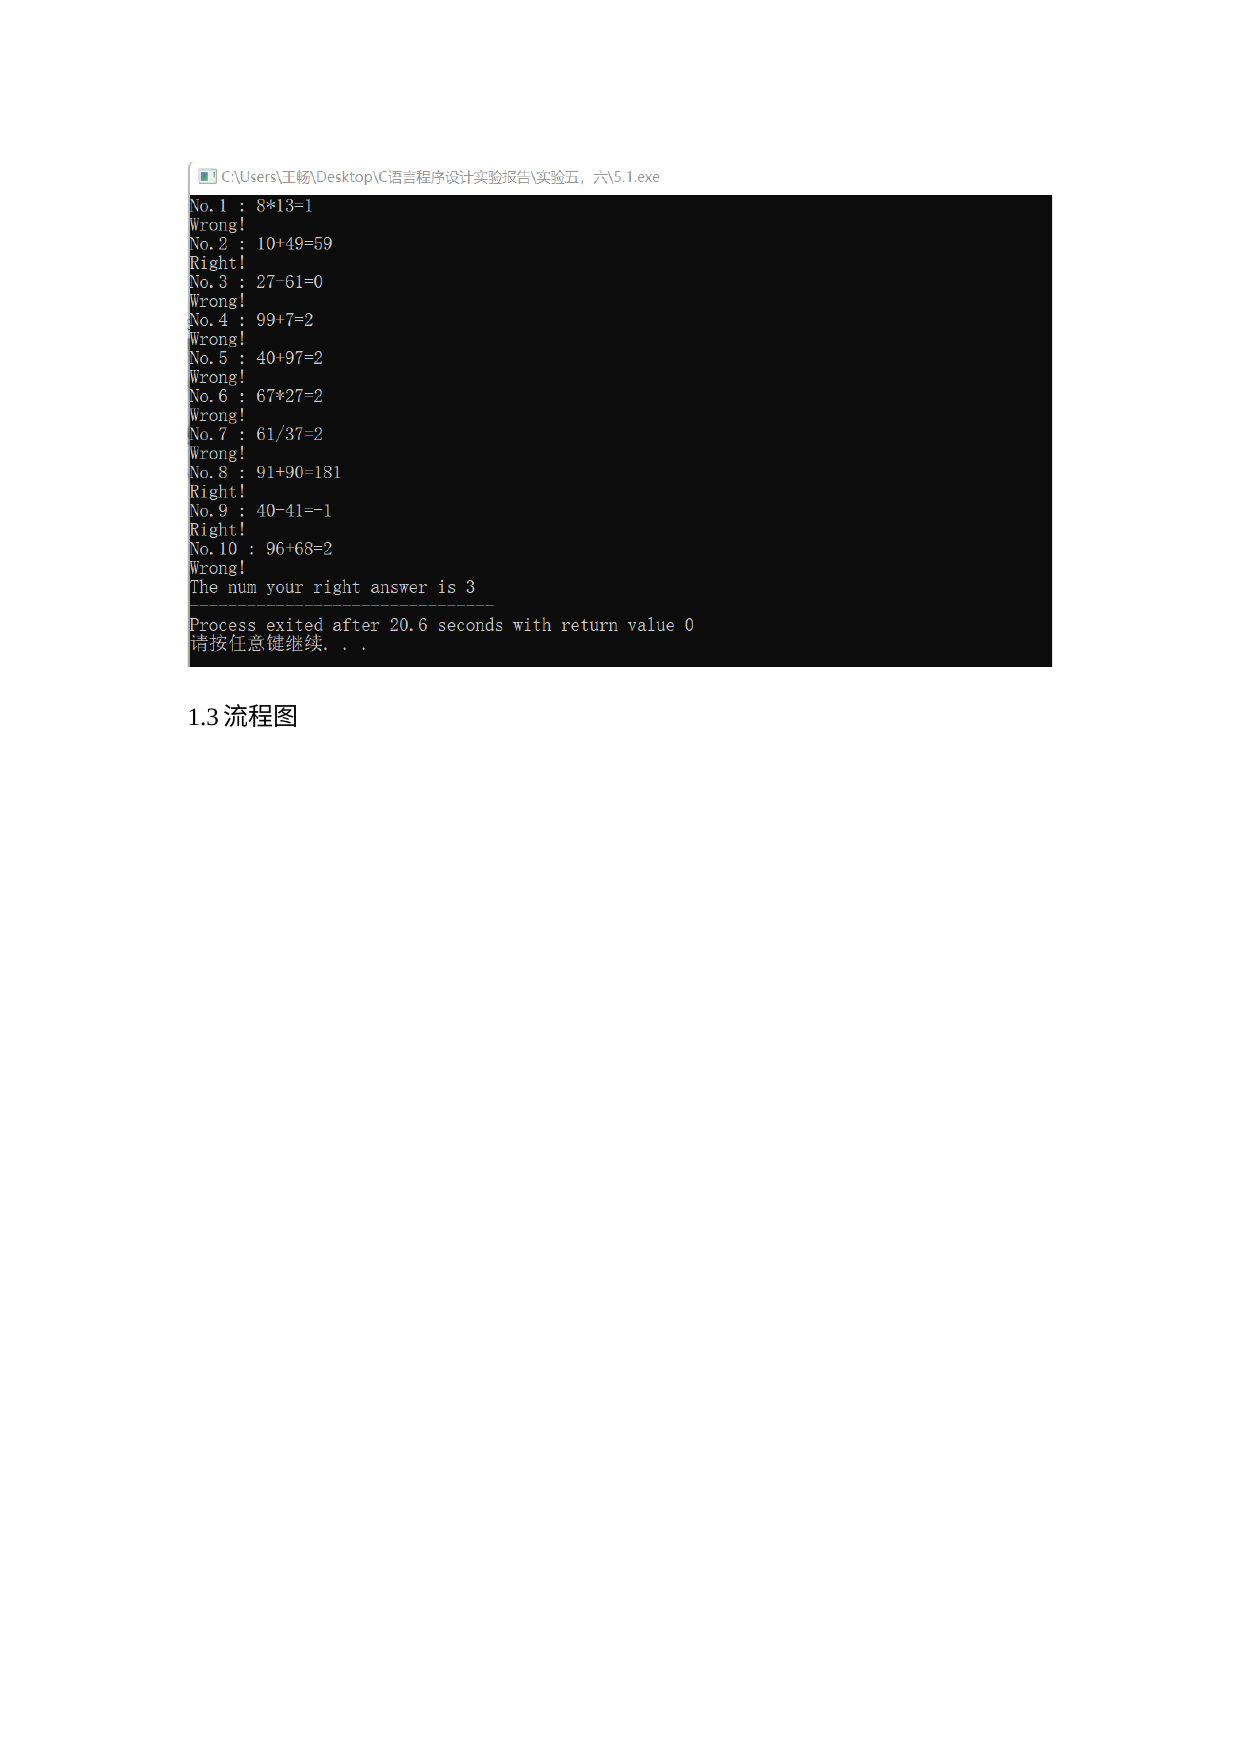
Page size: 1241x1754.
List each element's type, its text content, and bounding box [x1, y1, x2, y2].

text 1.3流程图 [187, 682, 1053, 747]
picture [187, 162, 1053, 667]
